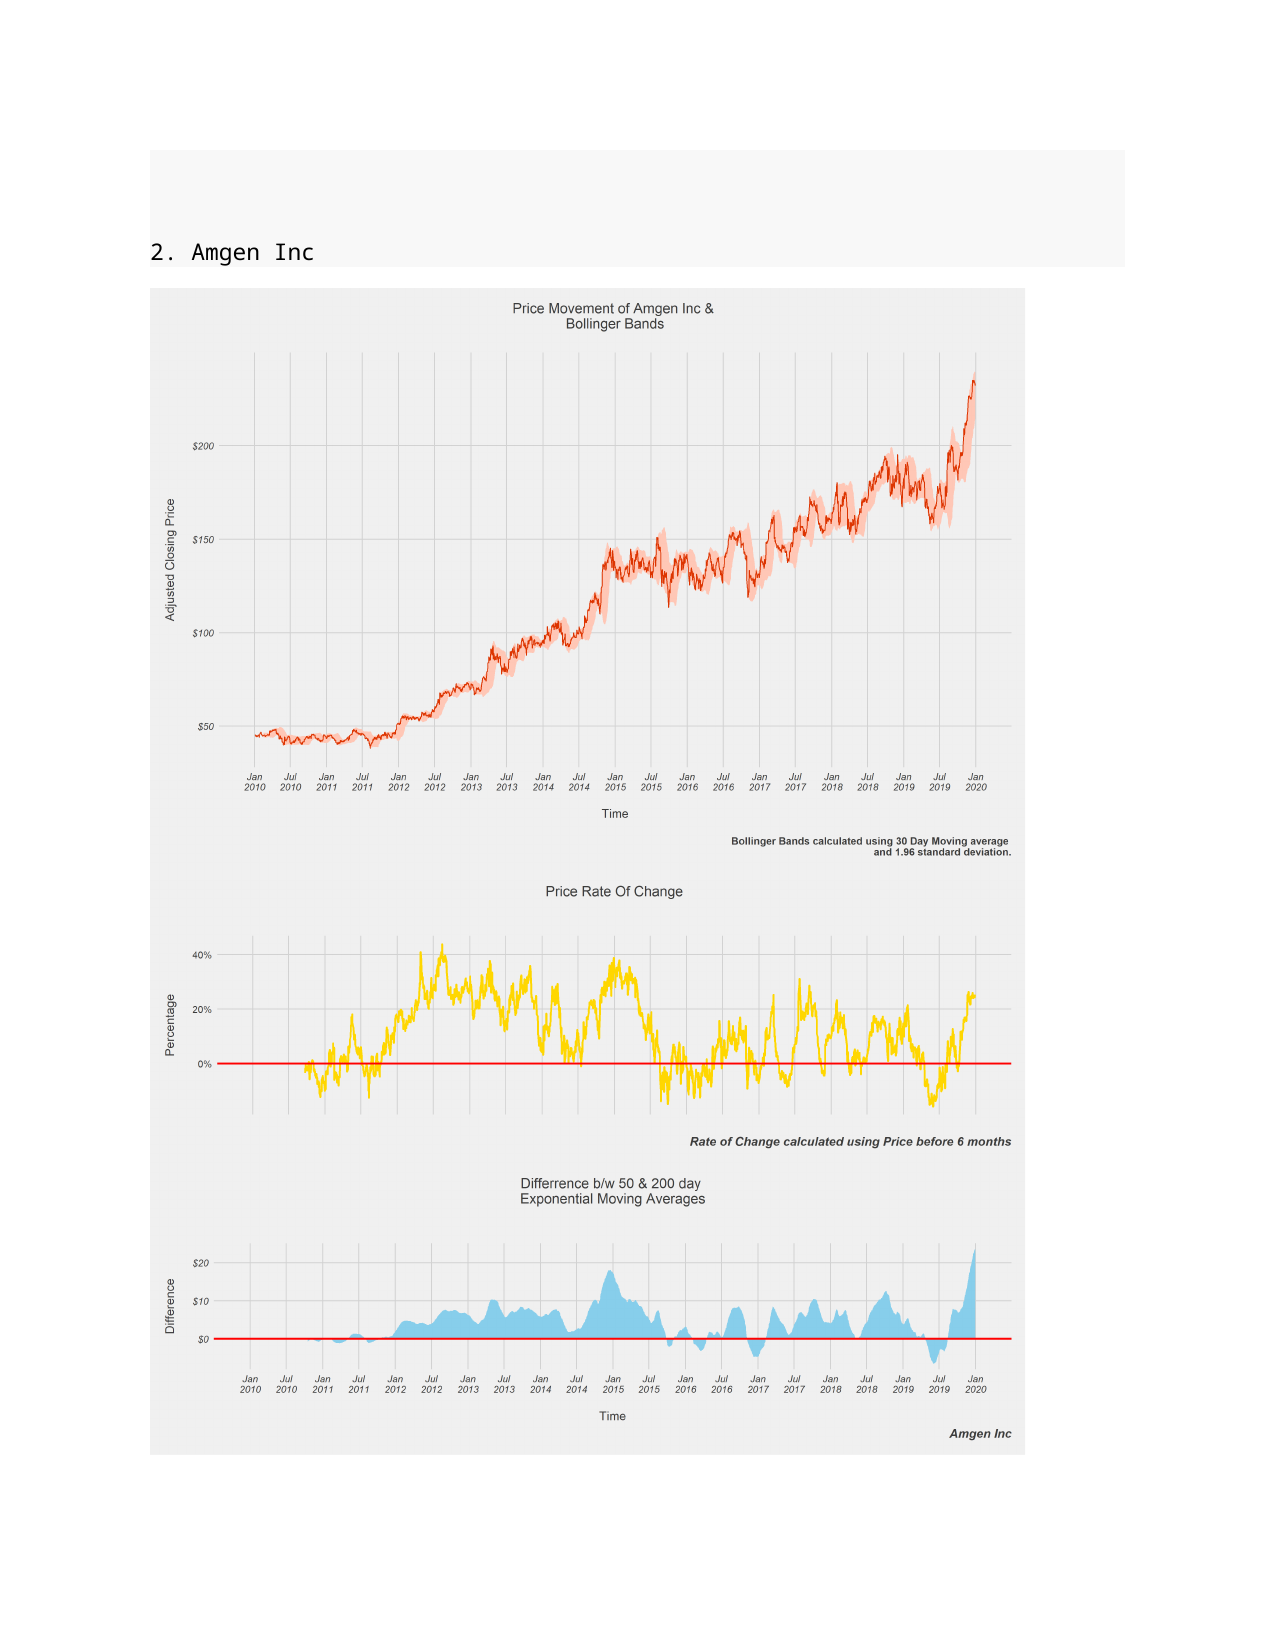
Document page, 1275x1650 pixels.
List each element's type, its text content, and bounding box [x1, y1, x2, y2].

picture [150, 288, 1025, 1455]
text 2. Amgen Inc [150, 150, 1125, 267]
